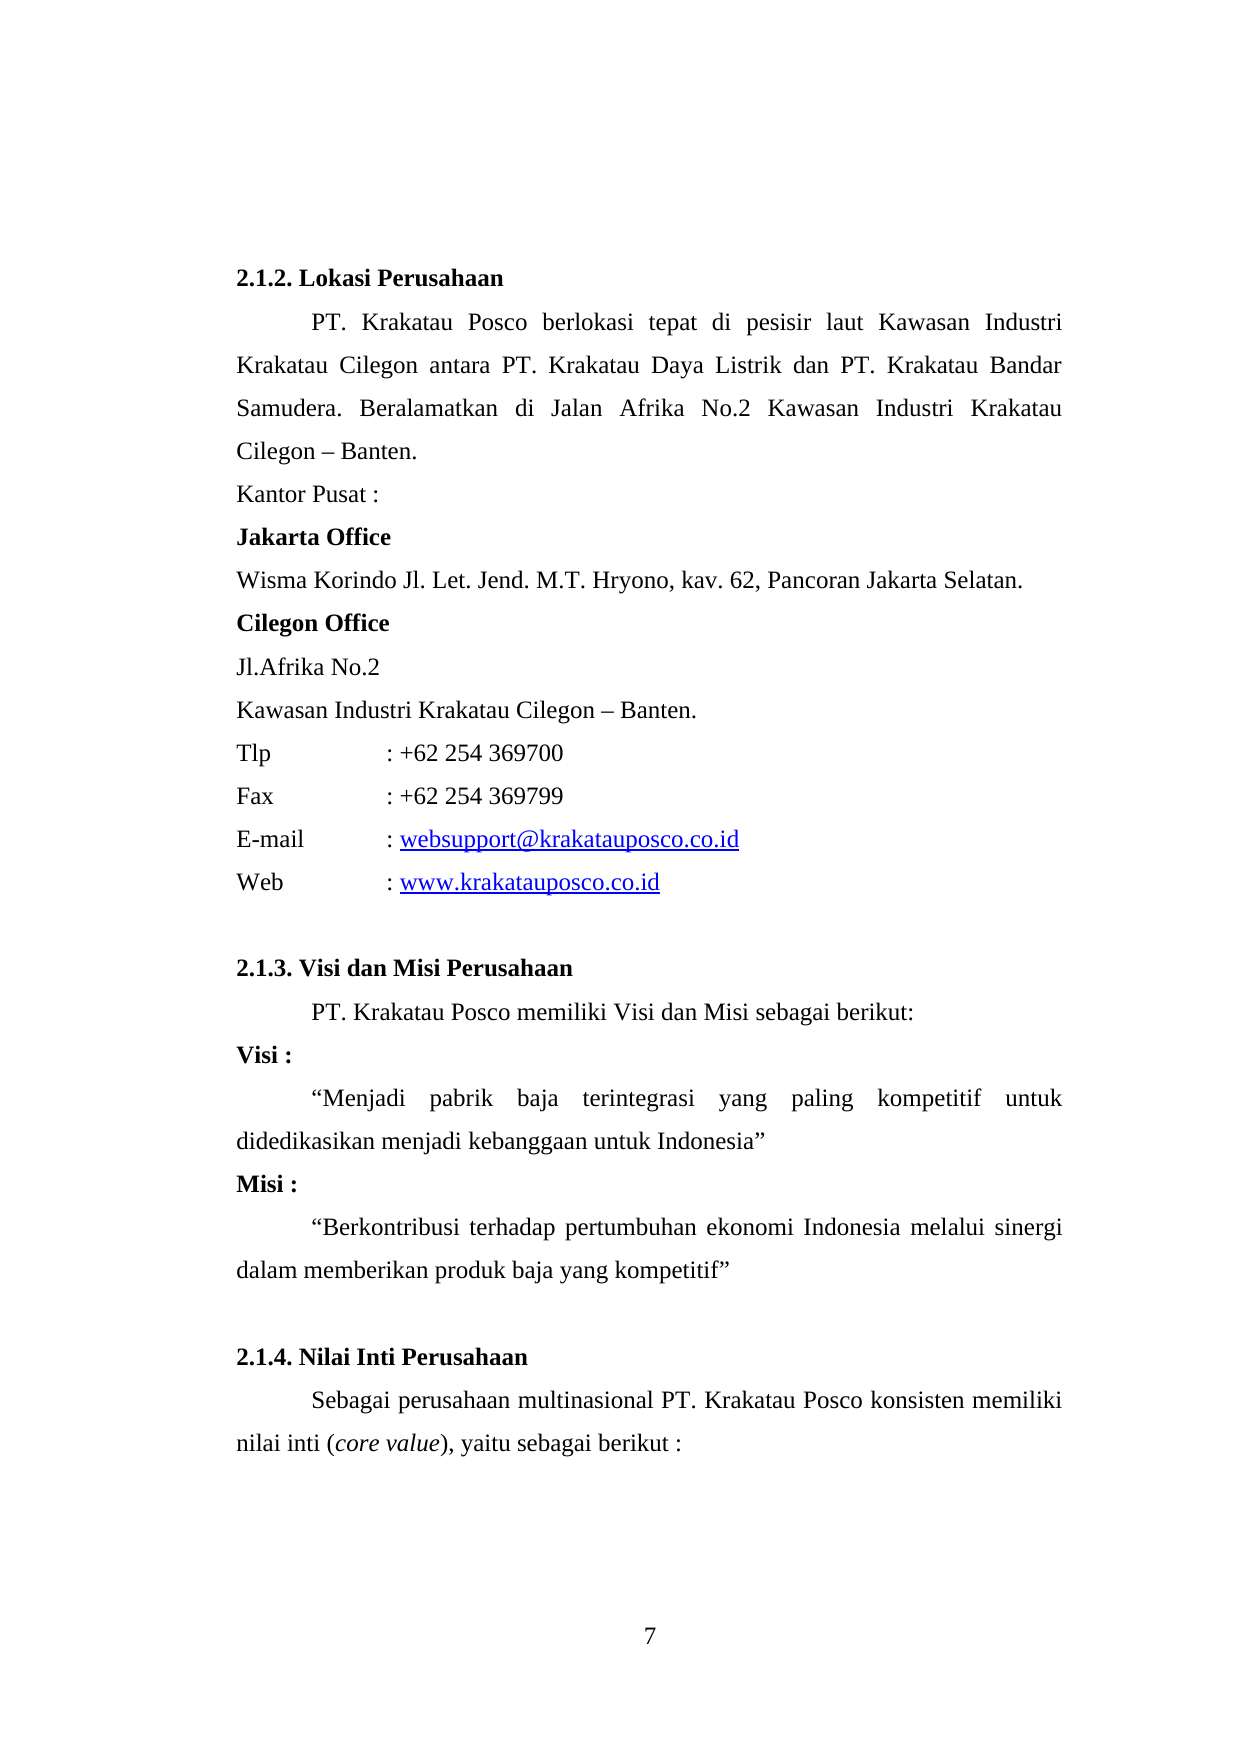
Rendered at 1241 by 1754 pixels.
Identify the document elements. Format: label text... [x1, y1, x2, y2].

text “Berkontribusi terhadap pertumbuhan ekonomi Indonesia melalui sinergi dalam memberikan produk baja yang kompetitif” [236, 1212, 1063, 1284]
text Cilegon Office [236, 608, 1063, 637]
text Sebagai perusahaan multinasional PT. Krakatau Posco konsisten memiliki nilai inti (core value), yaitu sebagai berikut : [236, 1385, 1063, 1457]
text Web : www.krakatauposco.co.id [236, 867, 1063, 896]
text Kawasan Industri Krakatau Cilegon – Banten. [236, 695, 1063, 723]
text Visi : [236, 1040, 1063, 1068]
text Tlp : +62 254 369700 [236, 738, 1063, 767]
text 2.1.4. Nilai Inti Perusahaan [236, 1342, 1063, 1370]
text 2.1.3. Visi dan Misi Perusahaan [236, 953, 1063, 982]
text “Menjadi pabrik baja terintegrasi yang paling kompetitif untuk didedikasikan menjadi kebanggaan untuk Indonesia” [236, 1083, 1063, 1155]
text Kantor Pusat : [236, 479, 1063, 508]
text Wisma Korindo Jl. Let. Jend. M.T. Hryono, kav. 62, Pancoran Jakarta Selatan. [236, 565, 1063, 594]
text Fax : +62 254 369799 [236, 781, 1063, 810]
text E-mail : websupport@krakatauposco.co.id [236, 824, 1063, 853]
text Jakarta Office [236, 522, 1063, 551]
text Misi : [236, 1169, 1063, 1198]
text 2.1.2. Lokasi Perusahaan [236, 263, 1063, 292]
text PT. Krakatau Posco berlokasi tepat di pesisir laut Kawasan Industri Krakatau Cilegon antara PT. Krakatau Daya Listrik dan PT. Krakatau Bandar Samudera. Beralamatkan di Jalan Afrika No.2 Kawasan Industri Krakatau Cilegon – Banten. [236, 307, 1063, 465]
text PT. Krakatau Posco memiliki Visi dan Misi sebagai berikut: [236, 997, 1063, 1025]
text Jl.Afrika No.2 [236, 652, 1063, 680]
